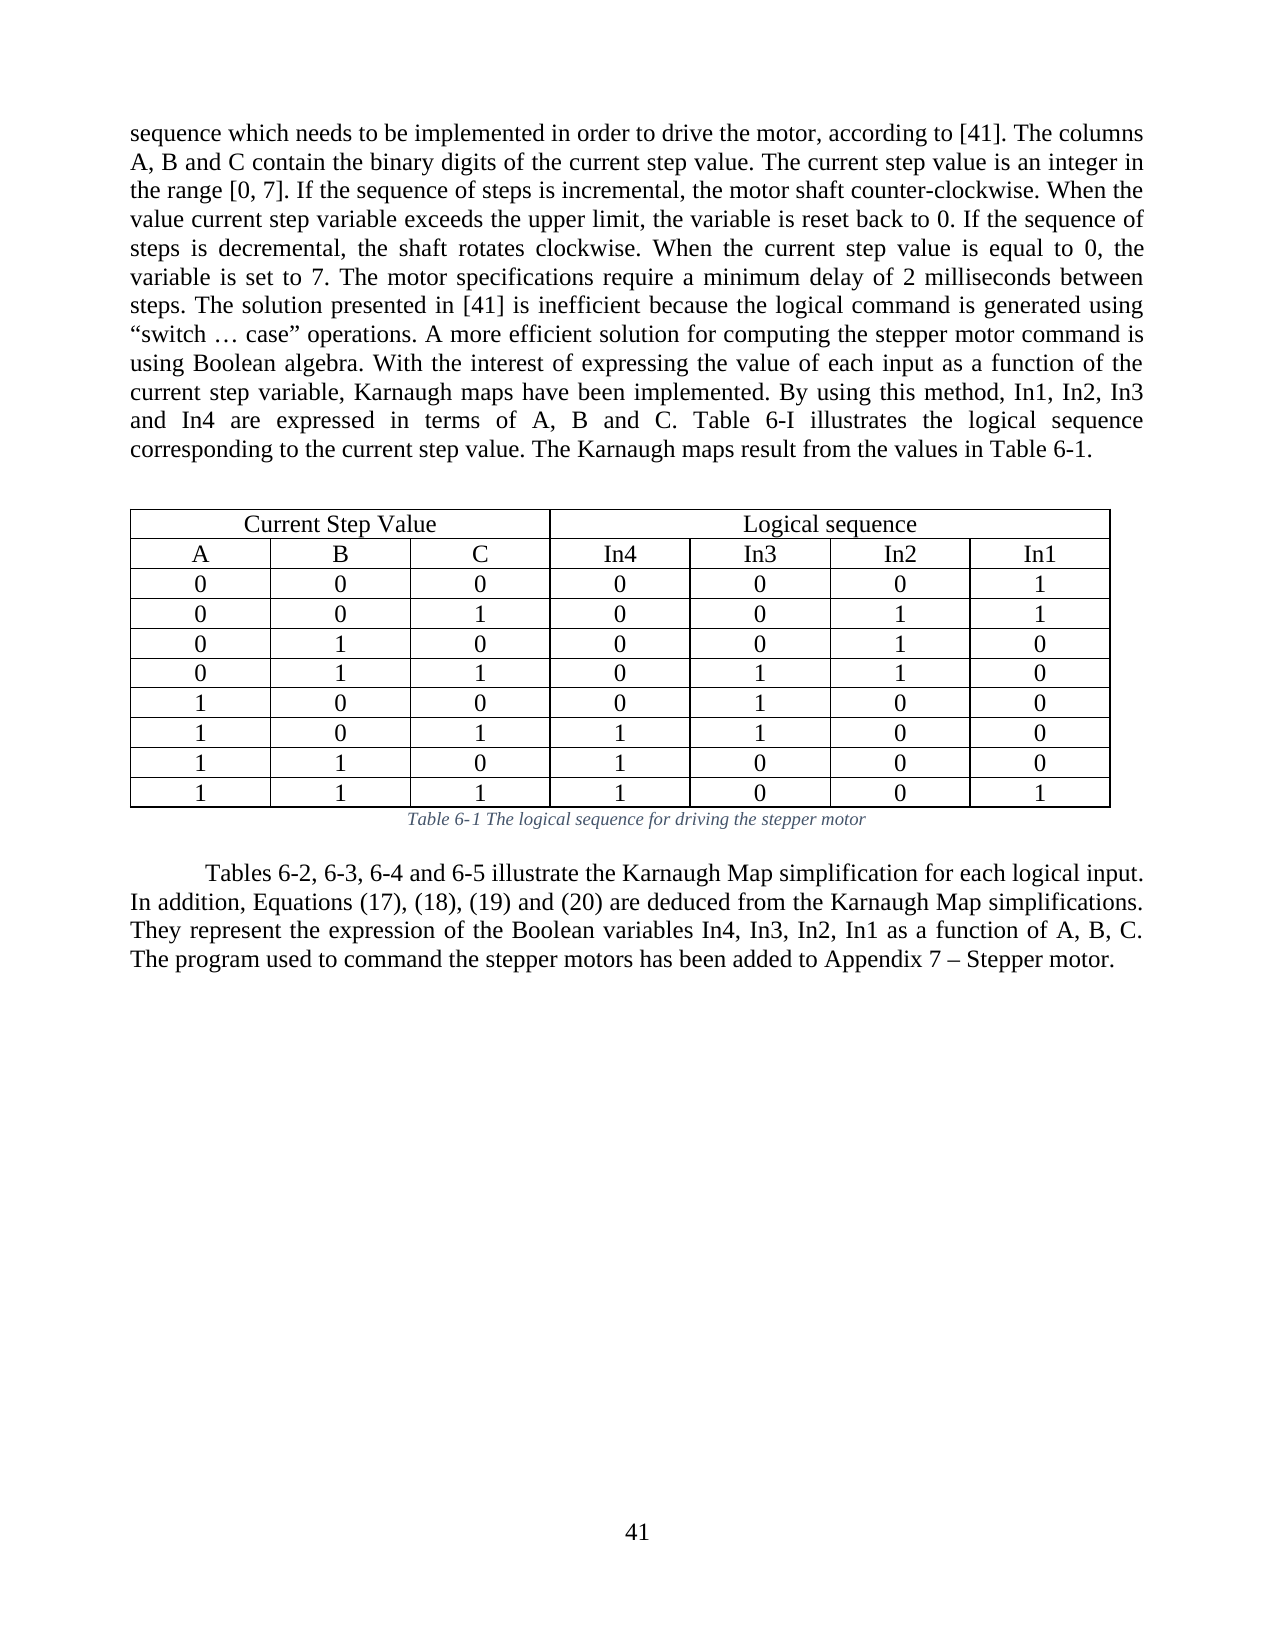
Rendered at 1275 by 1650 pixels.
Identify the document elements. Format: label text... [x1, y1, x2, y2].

table_cell 1 [551, 718, 689, 747]
table_cell 1 [691, 659, 830, 687]
table_cell In3 [691, 539, 830, 568]
table_cell 0 [971, 748, 1109, 777]
table_cell In4 [551, 539, 689, 568]
text Tables 6-2, 6-3, 6-4 and 6-5 illustrate the Karnaugh Map simplification for each logical input. In addition, Equations (17), (18), (19) and (20) are deduced from the Karnaugh Map simplifications. They represent the expression of the Boolean variables In4, In3, In2, In1 as a function of A, B, C. The program used to command the stepper motors has been added to Appendix 7 – Stepper motor. [130, 858, 1145, 973]
table_cell 0 [411, 748, 549, 777]
table_cell 0 [551, 659, 689, 687]
table_cell 0 [131, 659, 270, 687]
table_cell 0 [691, 748, 830, 777]
table_cell In2 [831, 539, 969, 568]
table_cell 1 [411, 778, 549, 806]
table_cell 1 [411, 659, 549, 687]
table_cell A [131, 539, 270, 568]
table_cell 1 [831, 629, 969, 657]
table_cell 0 [971, 688, 1109, 717]
table_cell 0 [551, 688, 689, 717]
table_cell 0 [271, 569, 410, 598]
table_cell 1 [271, 748, 410, 777]
table_cell 1 [131, 688, 270, 717]
table_cell 0 [271, 599, 410, 628]
table_cell B [271, 539, 410, 568]
table_cell 1 [691, 688, 830, 717]
table_cell 0 [691, 569, 830, 598]
table_cell 0 [831, 569, 969, 598]
table_cell 1 [971, 569, 1109, 598]
table_cell 1 [691, 718, 830, 747]
table_cell 1 [271, 778, 410, 806]
table_cell 0 [831, 688, 969, 717]
table_cell 0 [551, 569, 689, 598]
table_cell In1 [971, 539, 1109, 568]
table_cell 0 [271, 688, 410, 717]
table_cell 0 [551, 599, 689, 628]
table_cell 1 [831, 599, 969, 628]
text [130, 118, 1145, 463]
table_header Current Step Value [131, 510, 549, 538]
table_cell 1 [131, 748, 270, 777]
table_cell 0 [551, 629, 689, 657]
table_cell 0 [271, 718, 410, 747]
table_cell 1 [411, 718, 549, 747]
table_cell 0 [831, 718, 969, 747]
table_cell 0 [971, 718, 1109, 747]
table_cell 1 [131, 778, 270, 806]
table_cell 1 [971, 599, 1109, 628]
table_cell 1 [271, 629, 410, 657]
table_cell 0 [971, 629, 1109, 657]
table_cell 0 [411, 569, 549, 598]
table_cell 0 [131, 599, 270, 628]
table_cell 0 [411, 688, 549, 717]
table_cell 0 [691, 778, 830, 806]
table_cell 1 [551, 748, 689, 777]
table_cell 1 [971, 778, 1109, 806]
table_cell 0 [831, 778, 969, 806]
table_cell 0 [411, 629, 549, 657]
table_cell 0 [691, 599, 830, 628]
table_cell 0 [131, 569, 270, 598]
table_header Logical sequence [551, 510, 1109, 538]
table_cell 1 [411, 599, 549, 628]
table_cell C [411, 539, 549, 568]
table_cell 1 [551, 778, 689, 806]
table_cell 0 [971, 659, 1109, 687]
text Table 6-1 The logical sequence for driving the stepper motor [130, 807, 1145, 829]
table_cell 1 [131, 718, 270, 747]
table_cell 0 [131, 629, 270, 657]
table_cell 0 [831, 748, 969, 777]
table_cell 1 [271, 659, 410, 687]
table_cell 0 [691, 629, 830, 657]
table_cell 1 [831, 659, 969, 687]
